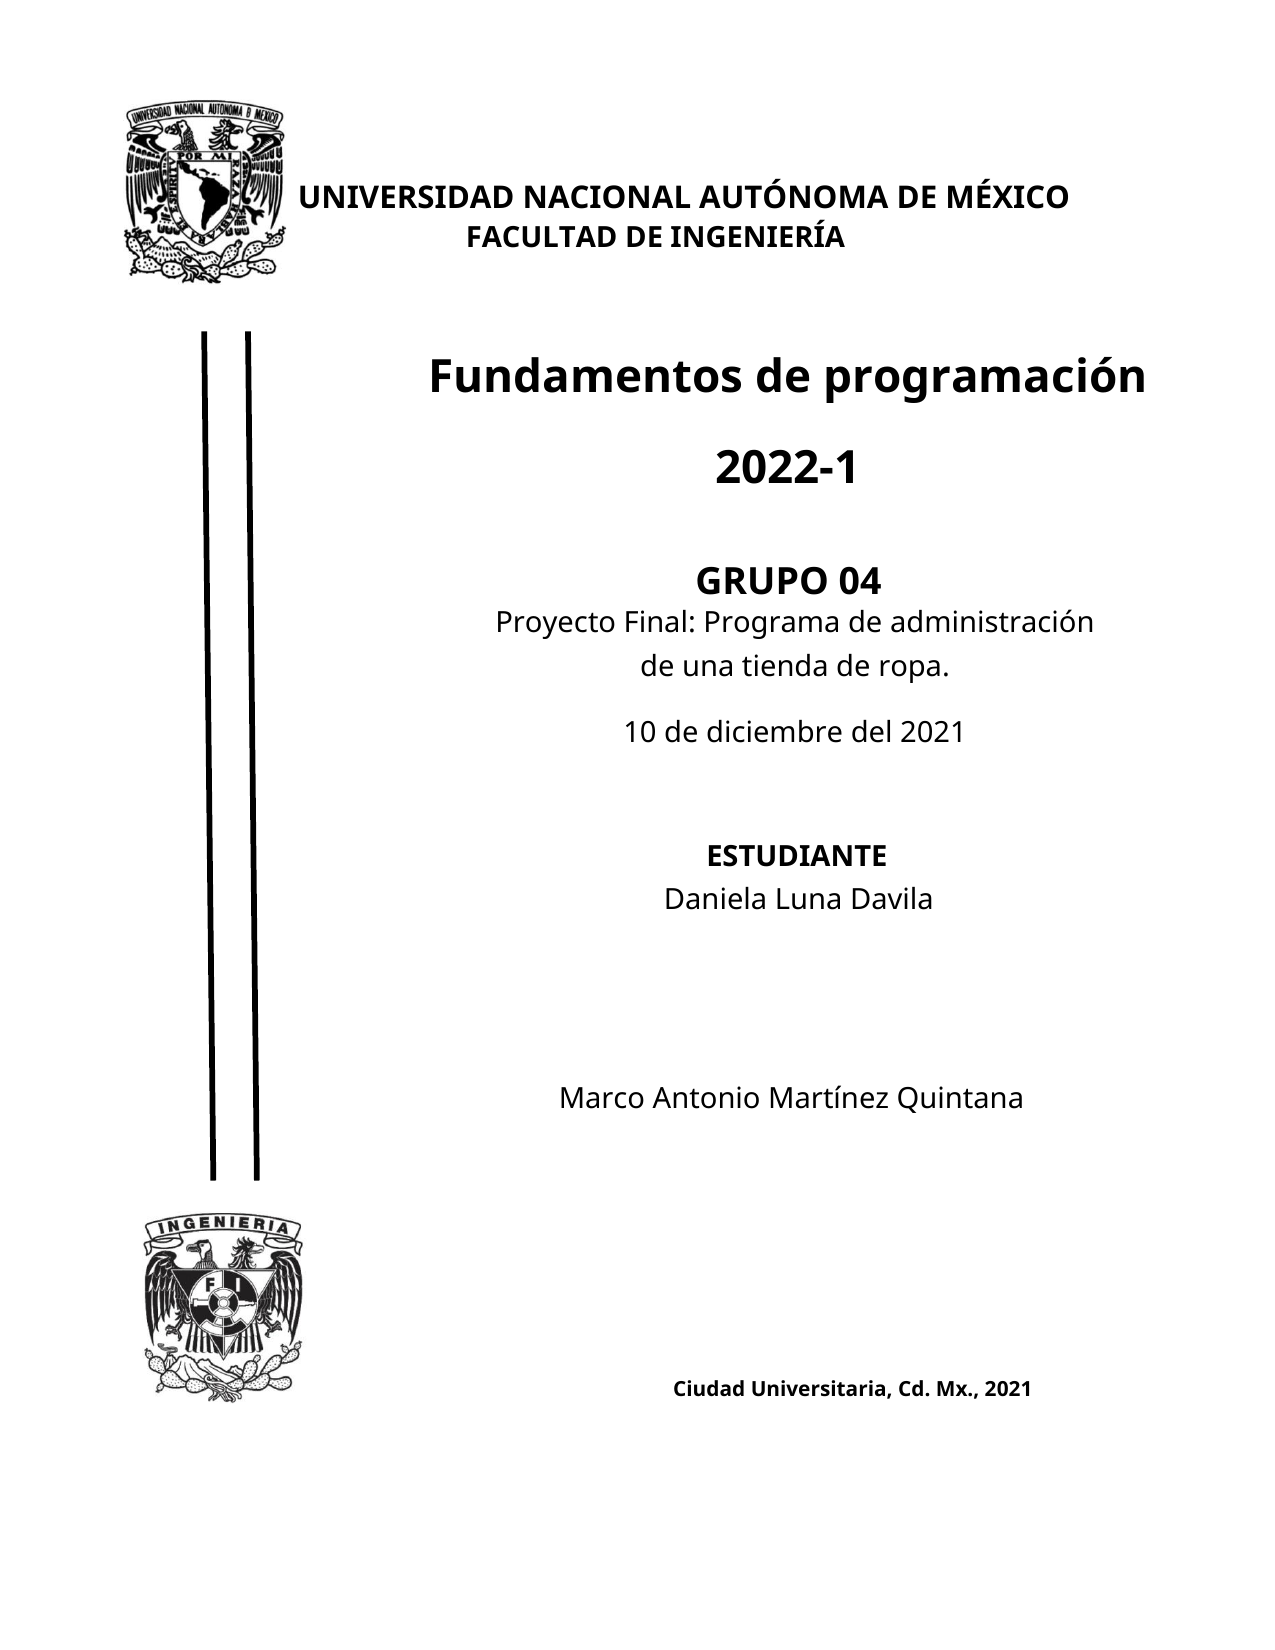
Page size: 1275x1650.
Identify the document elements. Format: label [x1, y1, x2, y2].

picture [137, 1205, 309, 1404]
picture [122, 93, 287, 289]
